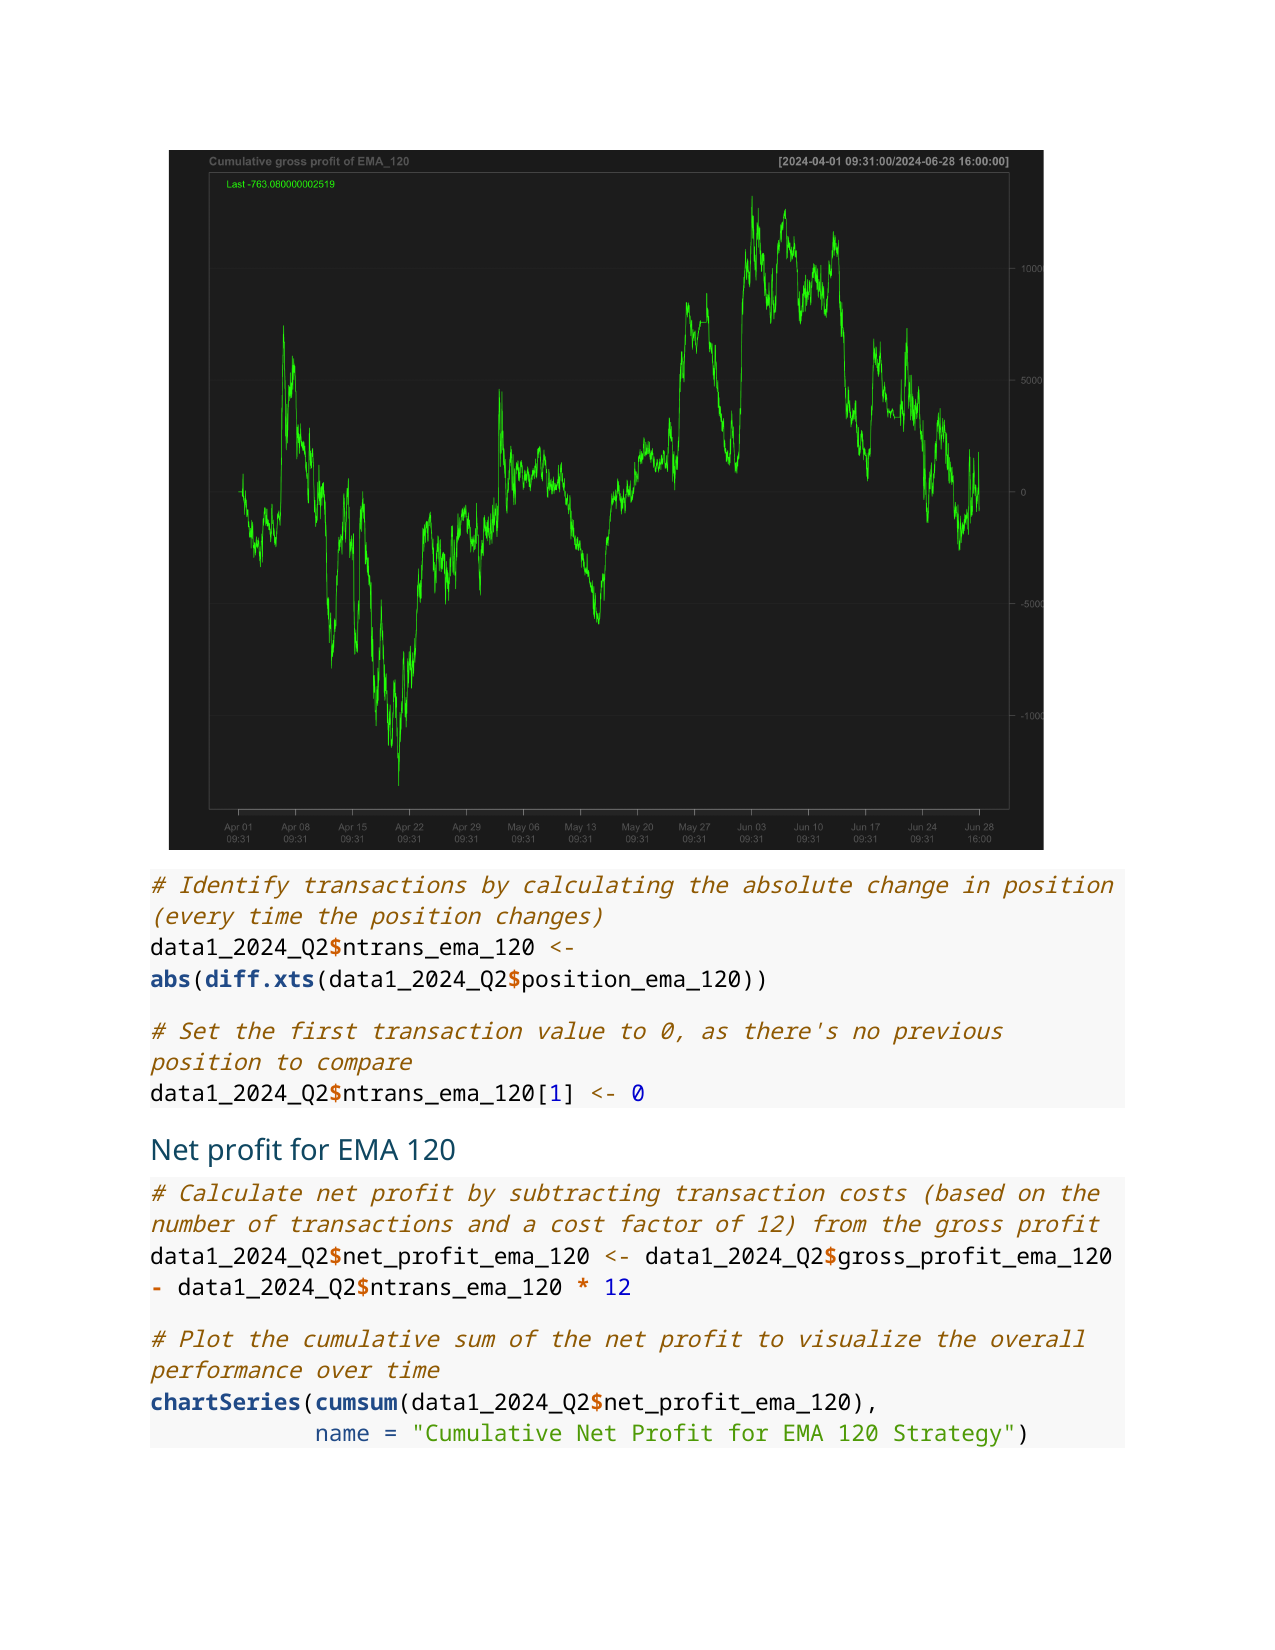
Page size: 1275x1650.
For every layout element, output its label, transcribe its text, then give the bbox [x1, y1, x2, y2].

text # Identify transactions by calculating the absolute change in position (every time the position changes) data1_2024_Q2$ntrans_ema_120 <- abs(diff.xts(data1_2024_Q2$position_ema_120)) [150, 869, 1125, 994]
text # Plot the cumulative sum of the net profit to visualize the overall performance over time chartSeries(cumsum(data1_2024_Q2$net_profit_ema_120), name = "Cumulative Net Profit for EMA 120 Strategy") [439, 1323, 1125, 1448]
subtitle Net profit for EMA 120 [150, 1129, 1125, 1169]
text # Calculate net profit by subtracting transaction costs (based on the number of transactions and a cost factor of 12) from the gross profit data1_2024_Q2$net_profit_ema_120 <- data1_2024_Q2$gross_profit_ema_120 - data1_2024_Q2$ntrans_ema_120 * 12 [150, 1177, 1125, 1302]
picture [168, 150, 1044, 850]
text # Set the first transaction value to 0, as there's no previous position to compare data1_2024_Q2$ntrans_ema_120[1] <- 0 [150, 1014, 1125, 1108]
